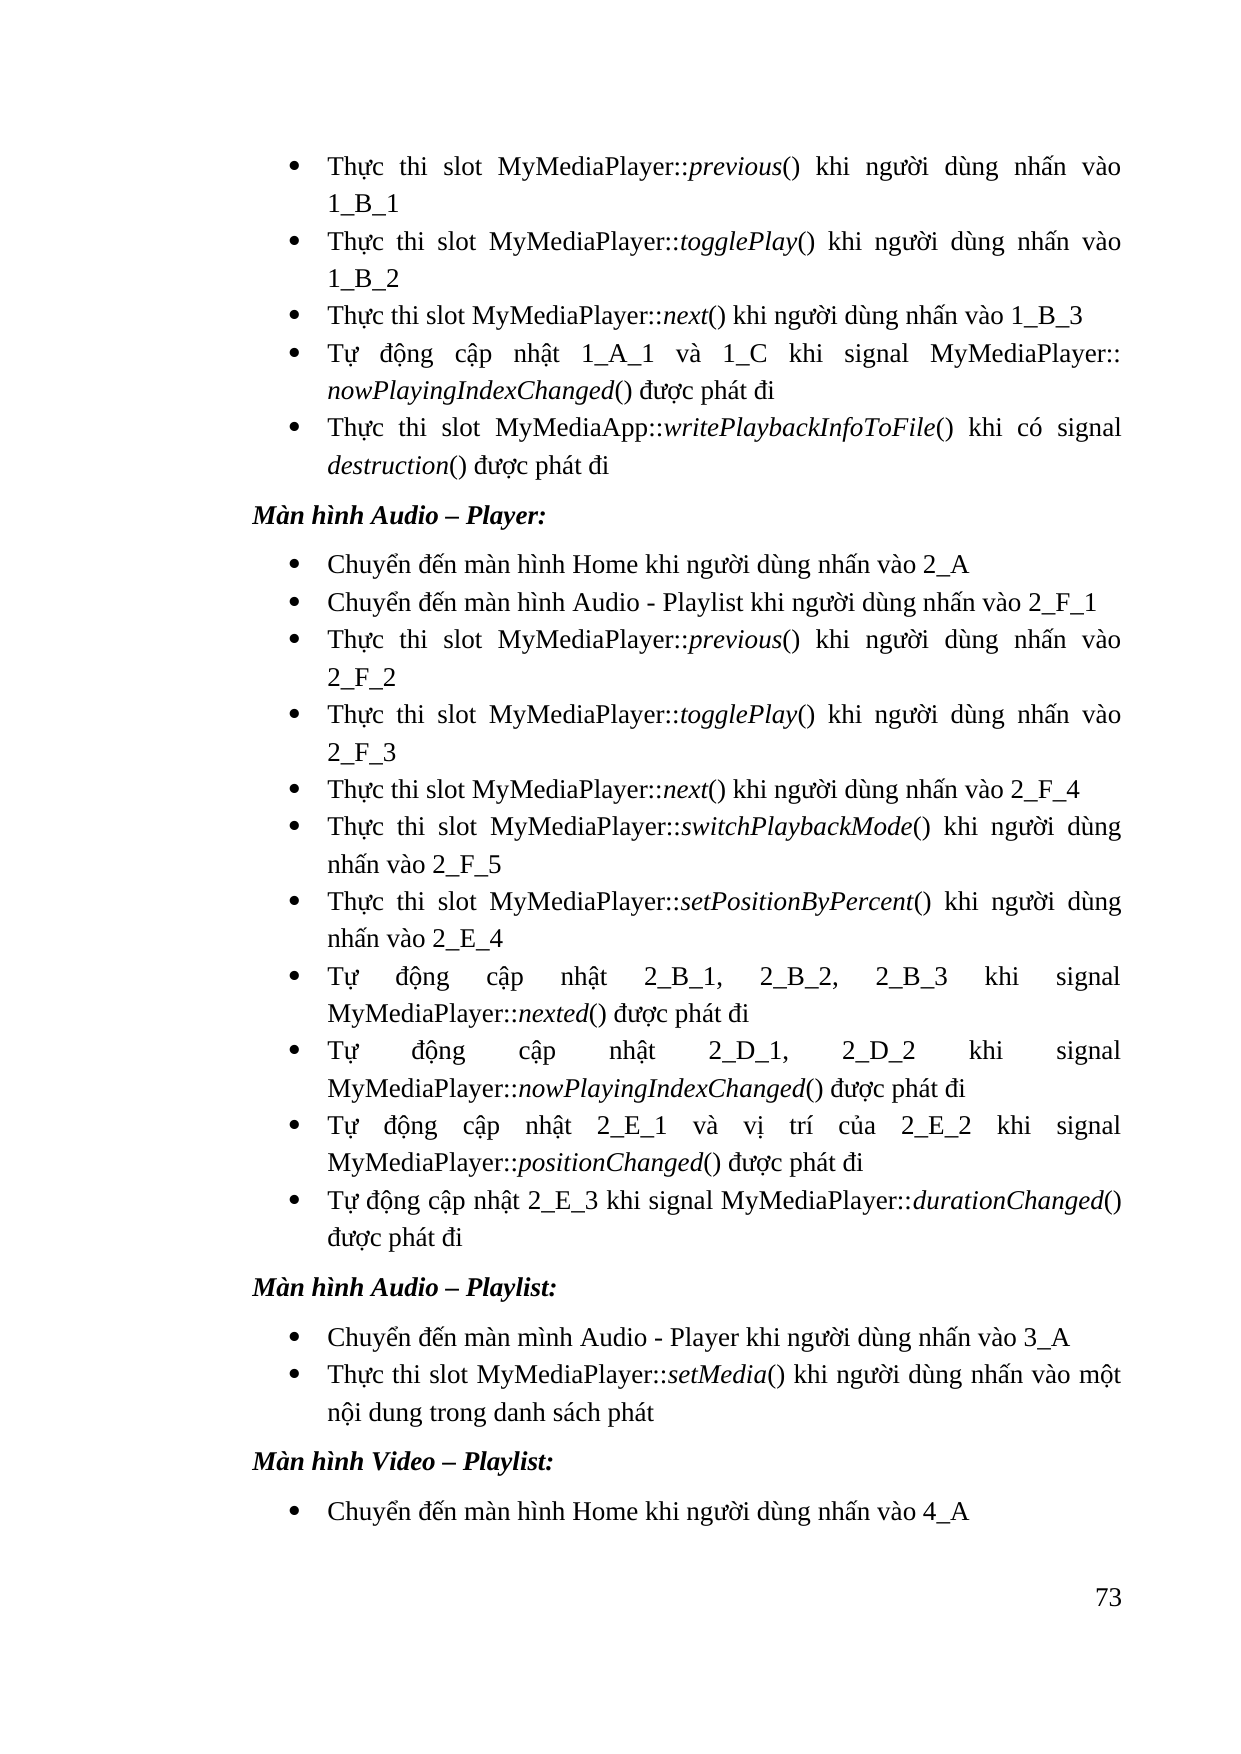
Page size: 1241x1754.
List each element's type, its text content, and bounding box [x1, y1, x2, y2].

text Màn hình Video – Playlist: [177, 1446, 1122, 1477]
list Thực thi slot MyMediaPlayer::switchPlaybackMode() khi người dùng nhấn vào 2_F_5 [289, 810, 1122, 879]
list Chuyển đến màn mình Audio - Player khi người dùng nhấn vào 3_A [289, 1321, 1122, 1352]
list Thực thi slot MyMediaPlayer::next() khi người dùng nhấn vào 2_F_4 [289, 773, 1122, 804]
list Chuyển đến màn hình Audio - Playlist khi người dùng nhấn vào 2_F_1 [289, 586, 1122, 617]
list Chuyển đến màn hình Home khi người dùng nhấn vào 2_A [289, 548, 1122, 580]
list Tự động cập nhật 2_E_3 khi signal MyMediaPlayer::durationChanged() được phát đi [289, 1184, 1122, 1252]
list Thực thi slot MyMediaPlayer::setMedia() khi người dùng nhấn vào một nội dung trong danh sách phát [289, 1358, 1122, 1427]
list Tự động cập nhật 2_D_1, 2_D_2 khi signal MyMediaPlayer::nowPlayingIndexChanged() được phát đi [289, 1034, 1122, 1103]
list Tự động cập nhật 1_A_1 và 1_C khi signal MyMediaPlayer:: nowPlayingIndexChanged() được phát đi [289, 337, 1122, 405]
text Màn hình Audio – Playlist: [177, 1271, 1122, 1302]
text Màn hình Audio – Player: [177, 499, 1122, 530]
list Thực thi slot MyMediaApp::writePlaybackInfoToFile() khi có signal destruction() được phát đi [289, 412, 1122, 480]
list Thực thi slot MyMediaPlayer::next() khi người dùng nhấn vào 1_B_3 [289, 299, 1122, 331]
list Thực thi slot MyMediaPlayer::previous() khi người dùng nhấn vào 1_B_1 [289, 150, 1122, 218]
list Thực thi slot MyMediaPlayer::togglePlay() khi người dùng nhấn vào 2_F_3 [289, 698, 1122, 767]
list Tự động cập nhật 2_E_1 và vị trí của 2_E_2 khi signal MyMediaPlayer::positionChanged() được phát đi [289, 1109, 1122, 1178]
list Thực thi slot MyMediaPlayer::setPositionByPercent() khi người dùng nhấn vào 2_E_4 [289, 885, 1122, 954]
list Chuyển đến màn hình Home khi người dùng nhấn vào 4_A [289, 1495, 1122, 1527]
list Thực thi slot MyMediaPlayer::togglePlay() khi người dùng nhấn vào 1_B_2 [289, 225, 1122, 293]
list Thực thi slot MyMediaPlayer::previous() khi người dùng nhấn vào 2_F_2 [289, 623, 1122, 692]
list Tự động cập nhật 2_B_1, 2_B_2, 2_B_3 khi signal MyMediaPlayer::nexted() được phát đi [289, 960, 1122, 1028]
